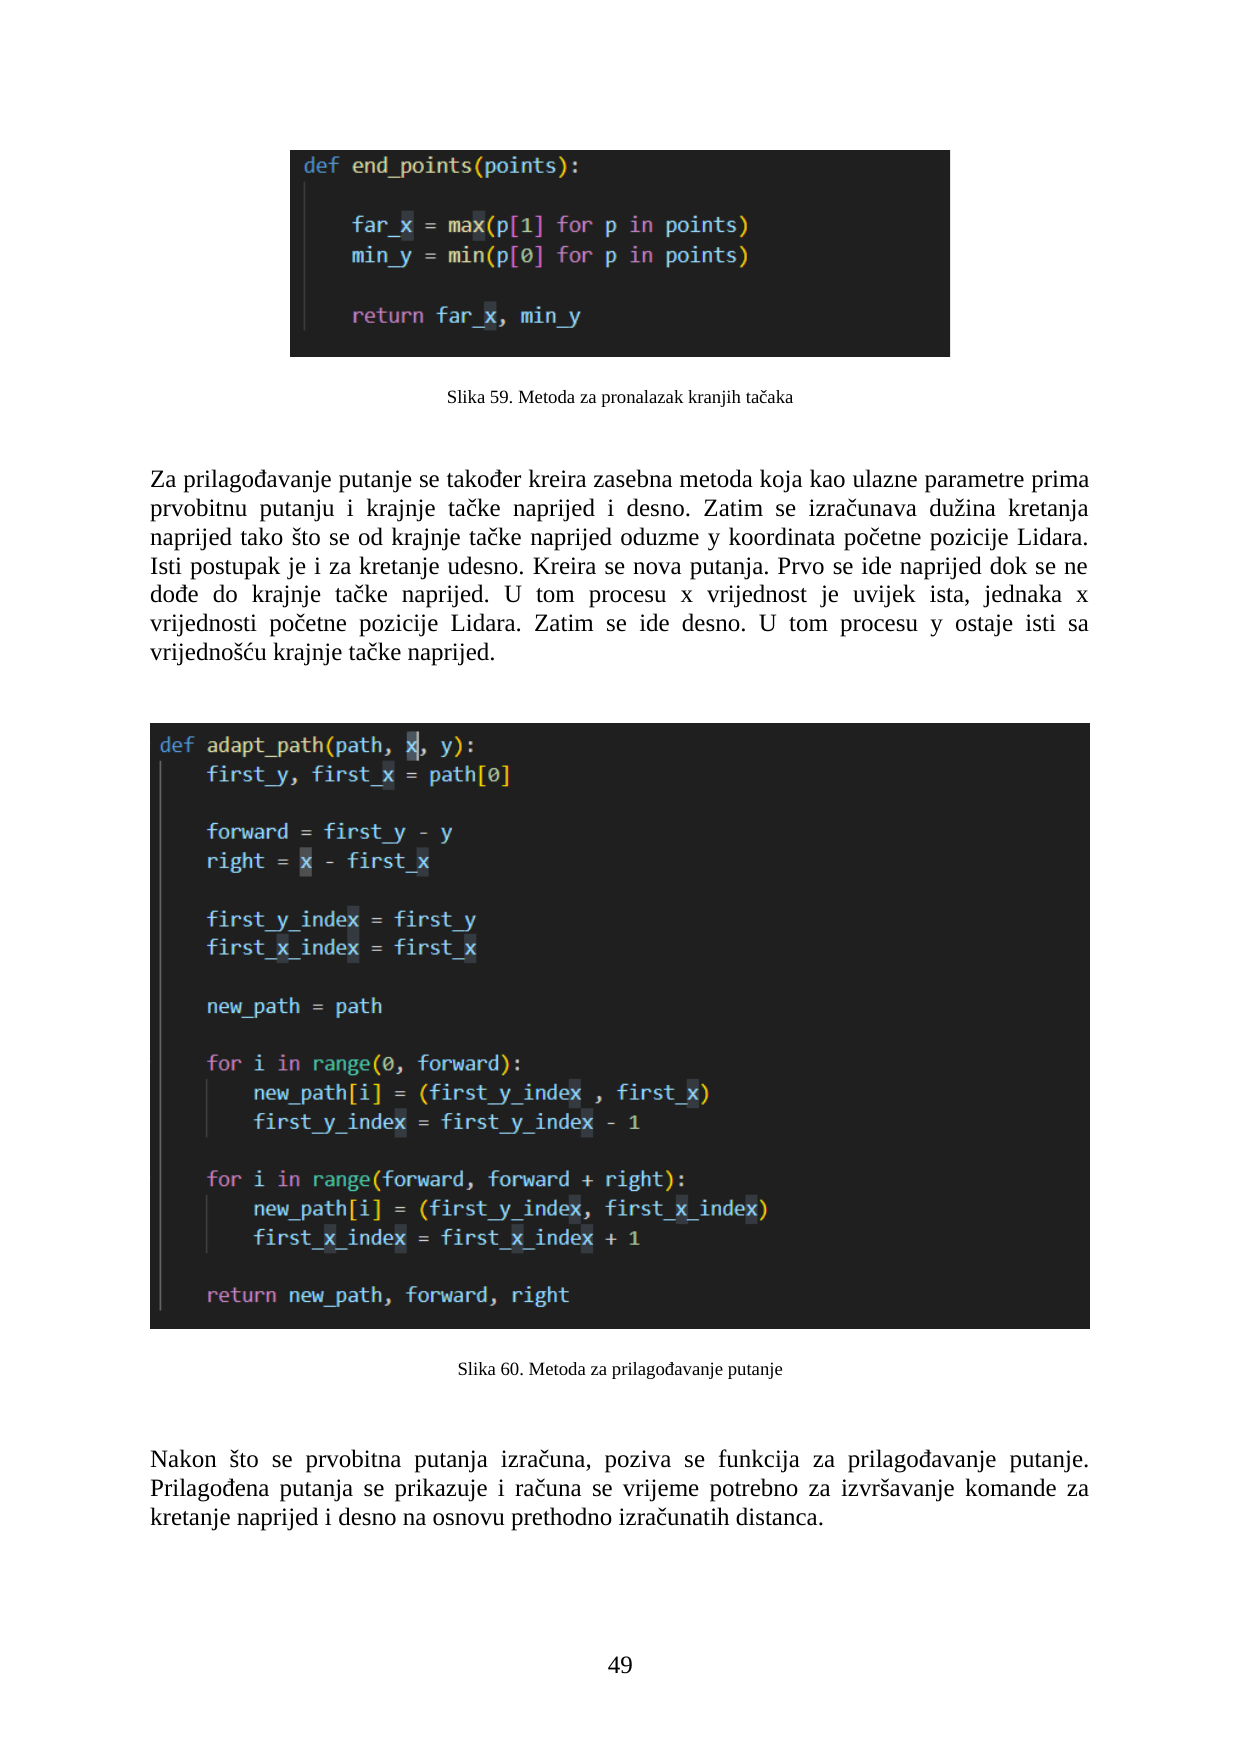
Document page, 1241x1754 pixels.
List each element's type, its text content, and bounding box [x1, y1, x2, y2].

text Slika 59. Metoda za pronalazak kranjih tačaka [150, 386, 1090, 407]
text Nakon što se prvobitna putanja izračuna, poziva se funkcija za prilagođavanje putanje. Prilagođena putanja se prikazuje i računa se vrijeme potrebno za izvršavanje komande za kretanje naprijed i desno na osnovu prethodno izračunatih distanca. [150, 1444, 1090, 1530]
picture [290, 150, 951, 357]
picture [150, 723, 1090, 1329]
text Slika 60. Metoda za prilagođavanje putanje [150, 1358, 1090, 1379]
text Za prilagođavanje putanje se također kreira zasebna metoda koja kao ulazne parametre prima prvobitnu putanju i krajnje tačke naprijed i desno. Zatim se izračunava dužina kretanja naprijed tako što se od krajnje tačke naprijed oduzme y koordinata početne pozicije Lidara. Isti postupak je i za kretanje udesno. Kreira se nova putanja. Prvo se ide naprijed dok se ne dođe do krajnje tačke naprijed. U tom procesu x vrijednost je uvijek ista, jednaka x vrijednosti početne pozicije Lidara. Zatim se ide desno. U tom procesu y ostaje isti sa vrijednošću krajnje tačke naprijed. [150, 464, 1090, 666]
